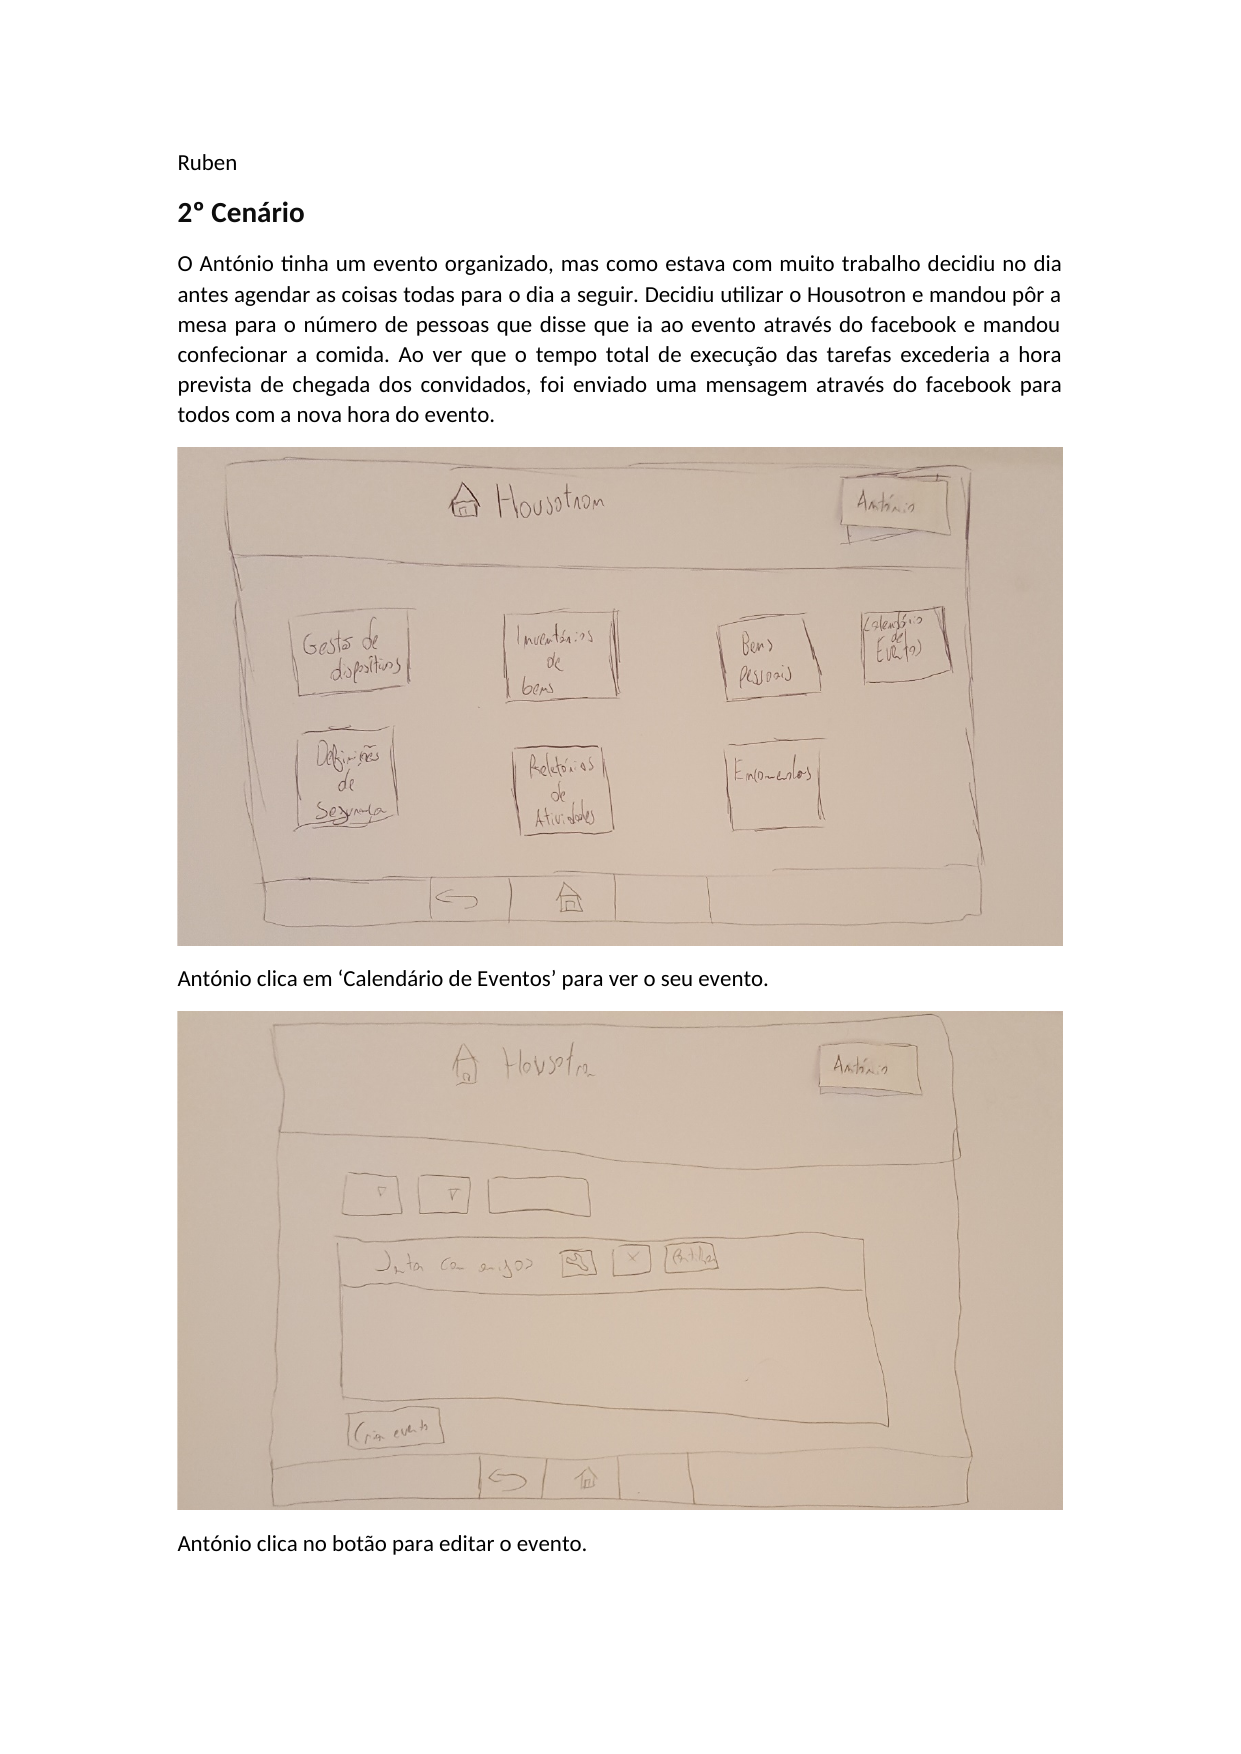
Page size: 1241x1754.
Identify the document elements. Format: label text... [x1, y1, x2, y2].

text O António tinha um evento organizado, mas como estava com muito trabalho decidiu no dia antes agendar as coisas todas para o dia a seguir. Decidiu utilizar o Housotron e mandou pôr a mesa para o número de pessoas que disse que ia ao evento através do facebook e mandou confecionar a comida. Ao ver que o tempo total de execução das tarefas excederia a hora prevista de chegada dos convidados, foi enviado uma mensagem através do facebook para todos com a nova hora do evento. [177, 249, 1063, 429]
text Ruben [177, 148, 1063, 176]
text 2º Cenário [177, 194, 1063, 230]
picture [177, 1011, 1063, 1510]
text António clica em ‘Calendário de Eventos’ para ver o seu evento. [177, 964, 1063, 993]
picture [177, 447, 1063, 946]
text António clica no botão para editar o evento. [177, 1529, 1063, 1557]
